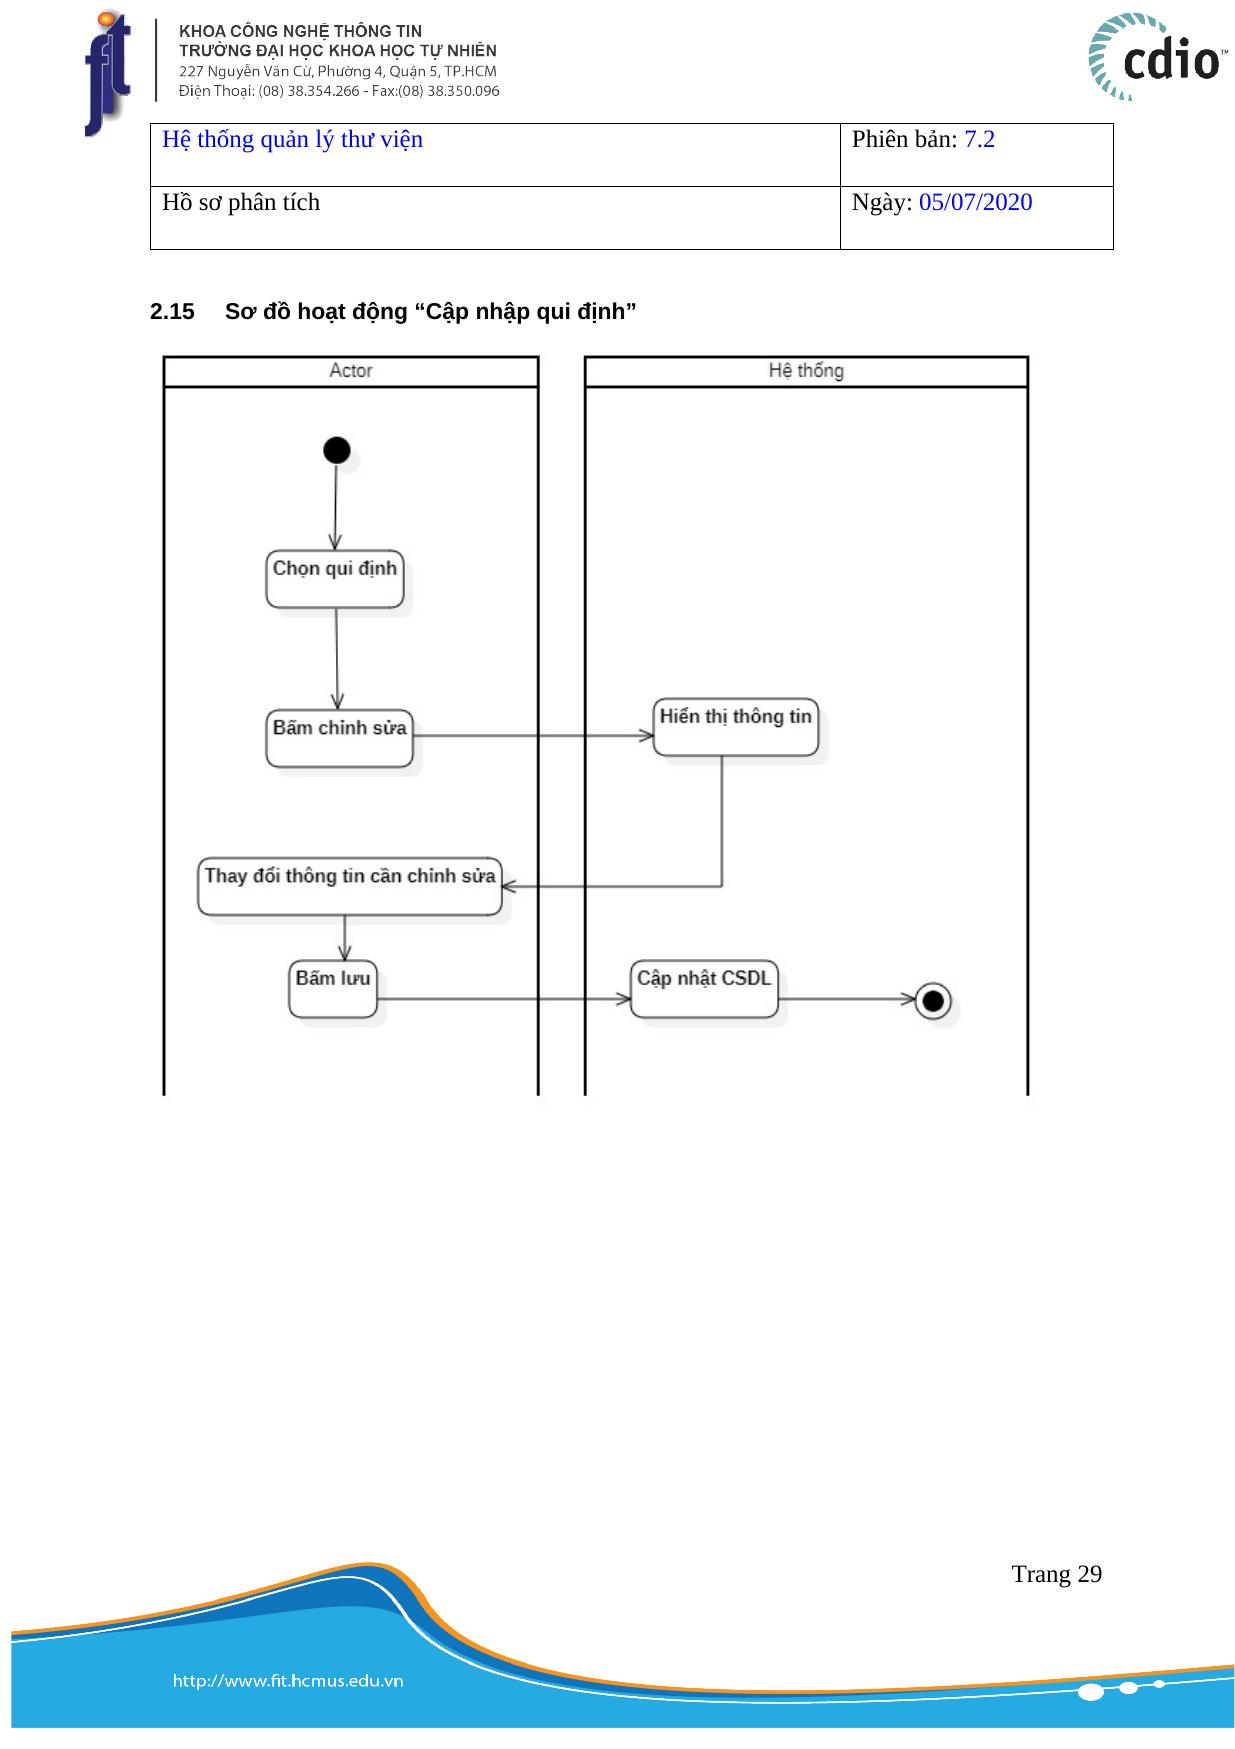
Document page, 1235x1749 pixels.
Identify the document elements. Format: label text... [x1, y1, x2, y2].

picture [150, 343, 1085, 1153]
picture [841, 124, 1113, 161]
picture [151, 124, 840, 161]
picture [11, 1558, 1235, 1728]
picture [61, 2, 1235, 161]
subtitle Sơ đồ hoạt động “Cập nhập qui định” [150, 298, 1084, 324]
